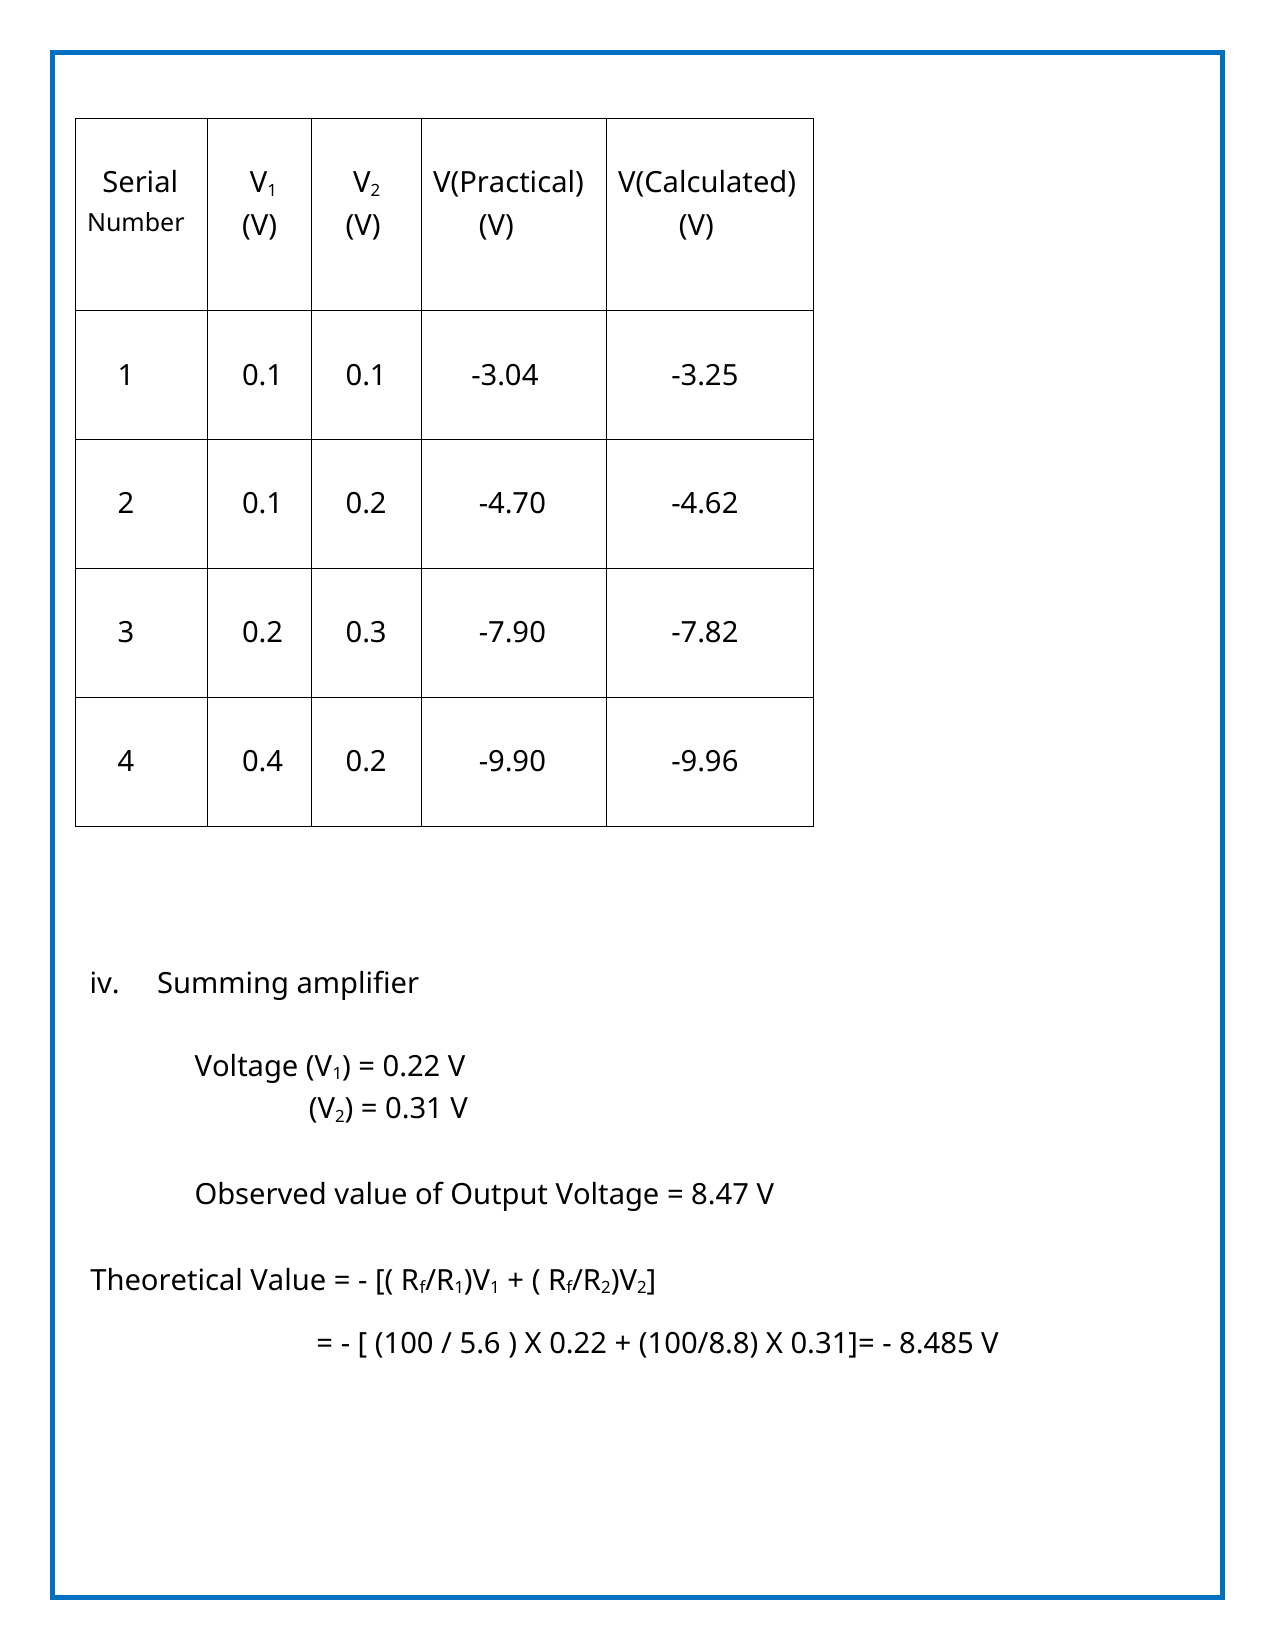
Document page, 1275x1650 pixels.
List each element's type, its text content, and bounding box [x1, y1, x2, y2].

table_cell -3.04 [422, 311, 606, 439]
table_header V2 (V) [312, 119, 421, 310]
table_header Serial Number [76, 119, 207, 310]
table_cell 0.3 [312, 569, 421, 697]
table_cell -7.90 [422, 569, 606, 697]
table_cell 0.2 [312, 440, 421, 568]
text (V2) = 0.31 V [194, 1088, 1200, 1127]
table_cell 0.1 [312, 311, 421, 439]
table_cell -4.62 [607, 440, 813, 568]
table_cell -9.90 [422, 698, 606, 826]
table_cell 0.1 [208, 440, 311, 568]
text Observed value of Output Voltage = 8.47 V [194, 1173, 1200, 1213]
table_cell 0.2 [312, 698, 421, 826]
table_cell 2 [76, 440, 207, 568]
table_header V(Calculated) (V) [607, 119, 813, 310]
text = - [ (100 / 5.6 ) X 0.22 + (100/8.8) X 0.31]= - 8.485 V [75, 1323, 1200, 1362]
table_cell 3 [76, 569, 207, 697]
table_header V(Practical) (V) [422, 119, 606, 310]
table_cell 0.2 [208, 569, 311, 697]
table_cell -4.70 [422, 440, 606, 568]
table_cell -9.96 [607, 698, 813, 826]
table_cell -3.25 [607, 311, 813, 439]
table_cell 1 [76, 311, 207, 439]
table_cell -7.82 [607, 569, 813, 697]
table_header V1 (V) [208, 119, 311, 310]
table_cell 4 [76, 698, 207, 826]
list Summing amplifier [119, 962, 1200, 1002]
text Voltage (V1) = 0.22 V [194, 1045, 1200, 1085]
table_cell 0.1 [208, 311, 311, 439]
text Theoretical Value = - [( Rf/R1)V1 + ( Rf/R2)V2] [75, 1259, 1200, 1299]
table_cell 0.4 [208, 698, 311, 826]
